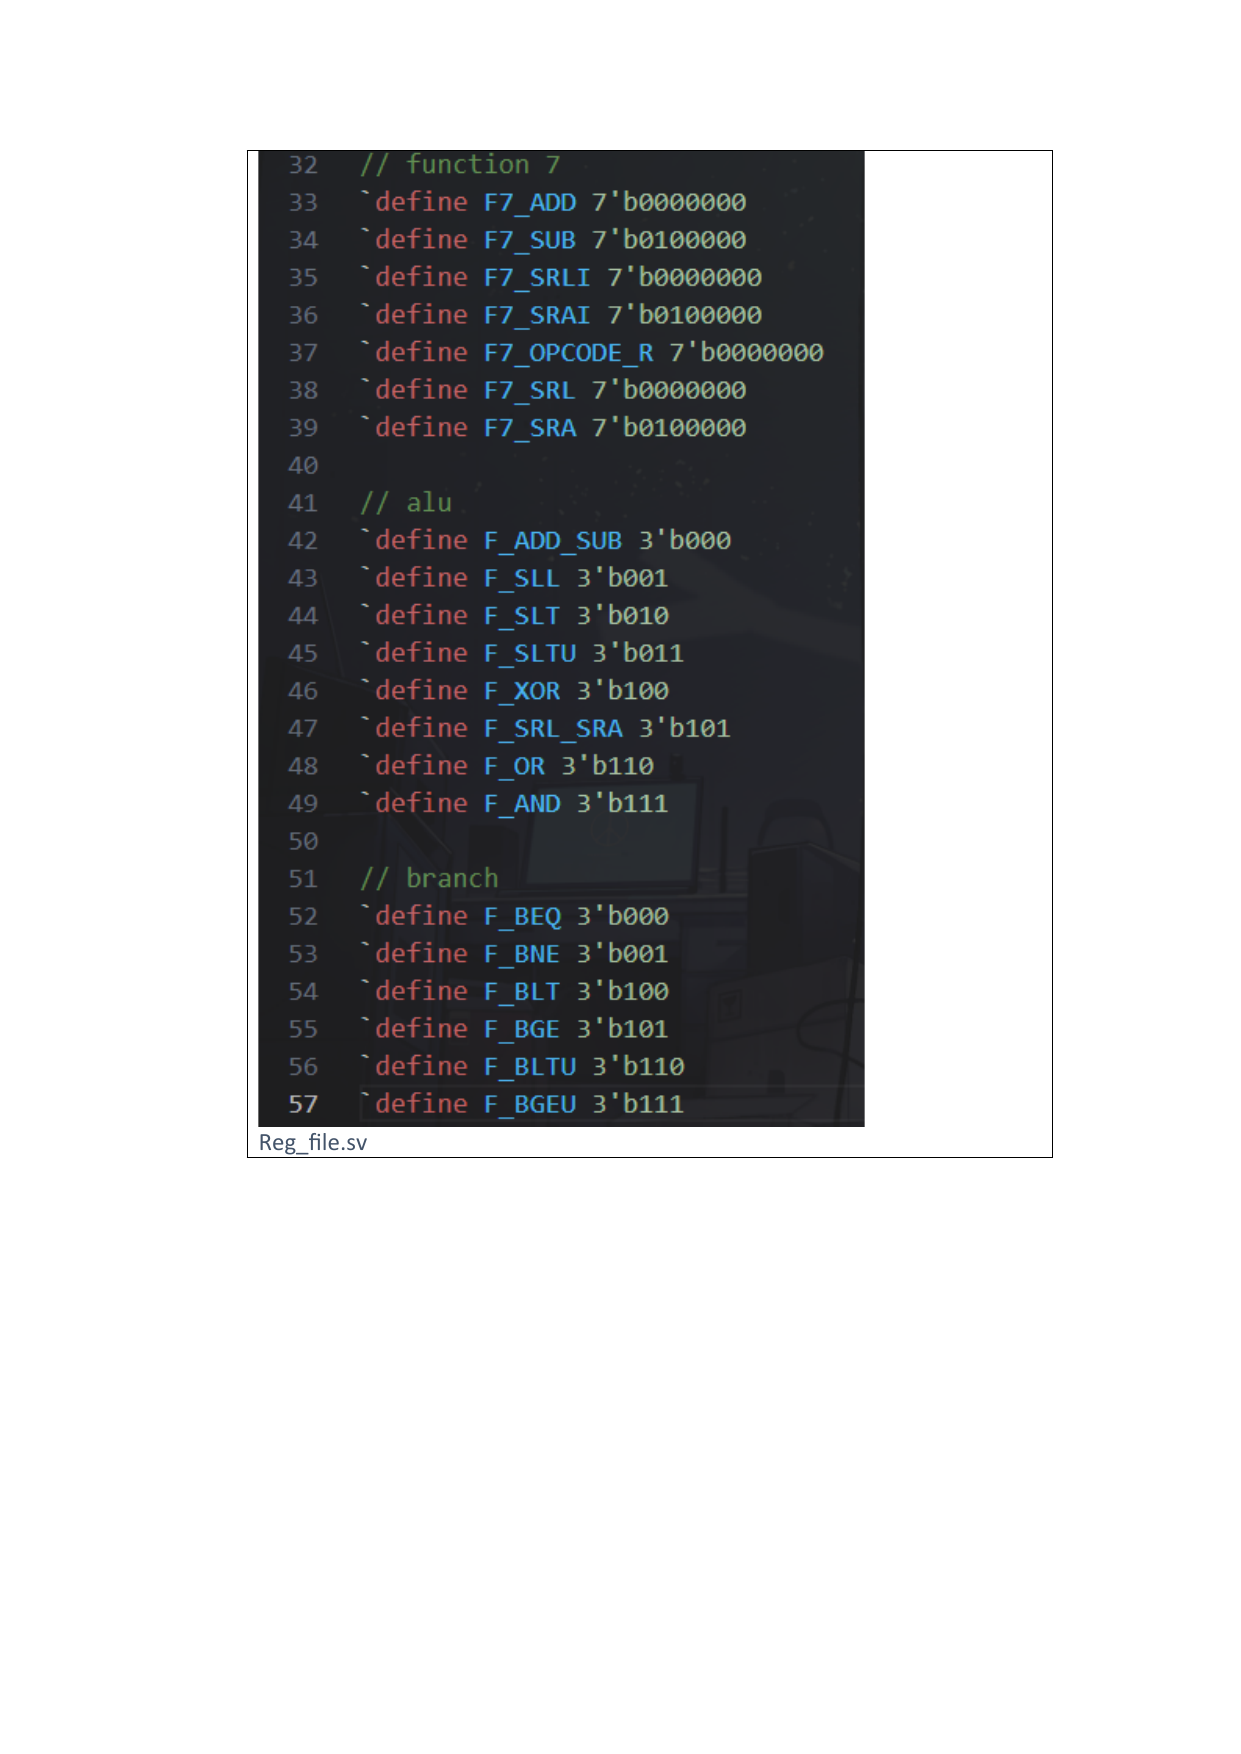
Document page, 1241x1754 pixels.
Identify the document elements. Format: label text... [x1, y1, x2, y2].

table_header Clock_divider.sv Controller.sv INST_DEC.sv Myalu.sv Mydefine.sv Reg_file.sv Seven_segment_display.sv Mycpu.sv [248, 151, 1052, 1157]
picture [258, 151, 865, 1127]
